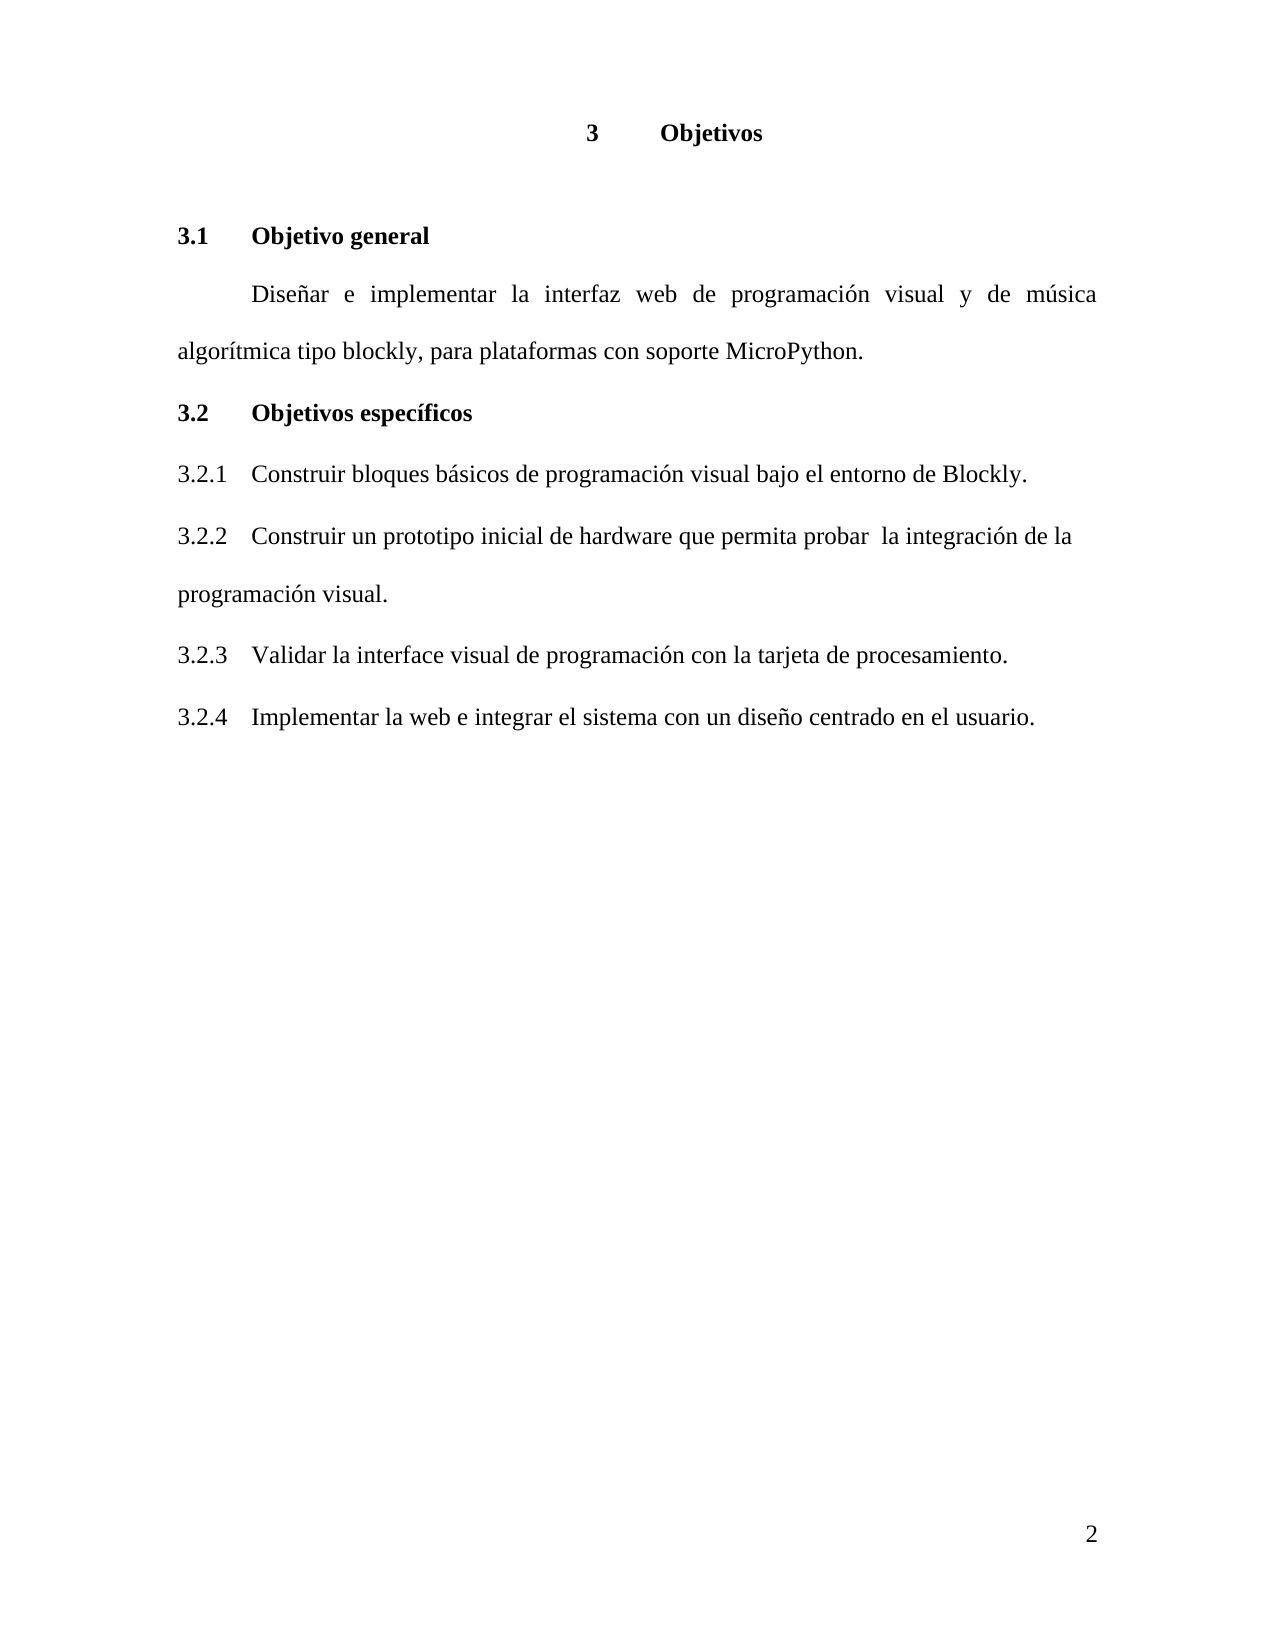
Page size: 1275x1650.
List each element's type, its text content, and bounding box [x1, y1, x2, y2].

subtitle Construir bloques básicos de programación visual bajo el entorno de Blockly. [177, 459, 1098, 488]
subtitle Objetivos [177, 118, 1098, 147]
subtitle Construir un prototipo inicial de hardware que permita probar la integración de la programación visual. [177, 521, 1098, 607]
subtitle Objetivos específicos [177, 398, 1098, 427]
subtitle Implementar la web e integrar el sistema con un diseño centrado en el usuario. [177, 702, 1098, 731]
subtitle Validar la interface visual de programación con la tarjeta de procesamiento. [177, 640, 1098, 669]
subtitle Objetivo general [177, 221, 1098, 250]
text Diseñar e implementar la interfaz web de programación visual y de música algorítmica tipo blockly, para plataformas con soporte MicroPython. [177, 279, 1098, 365]
